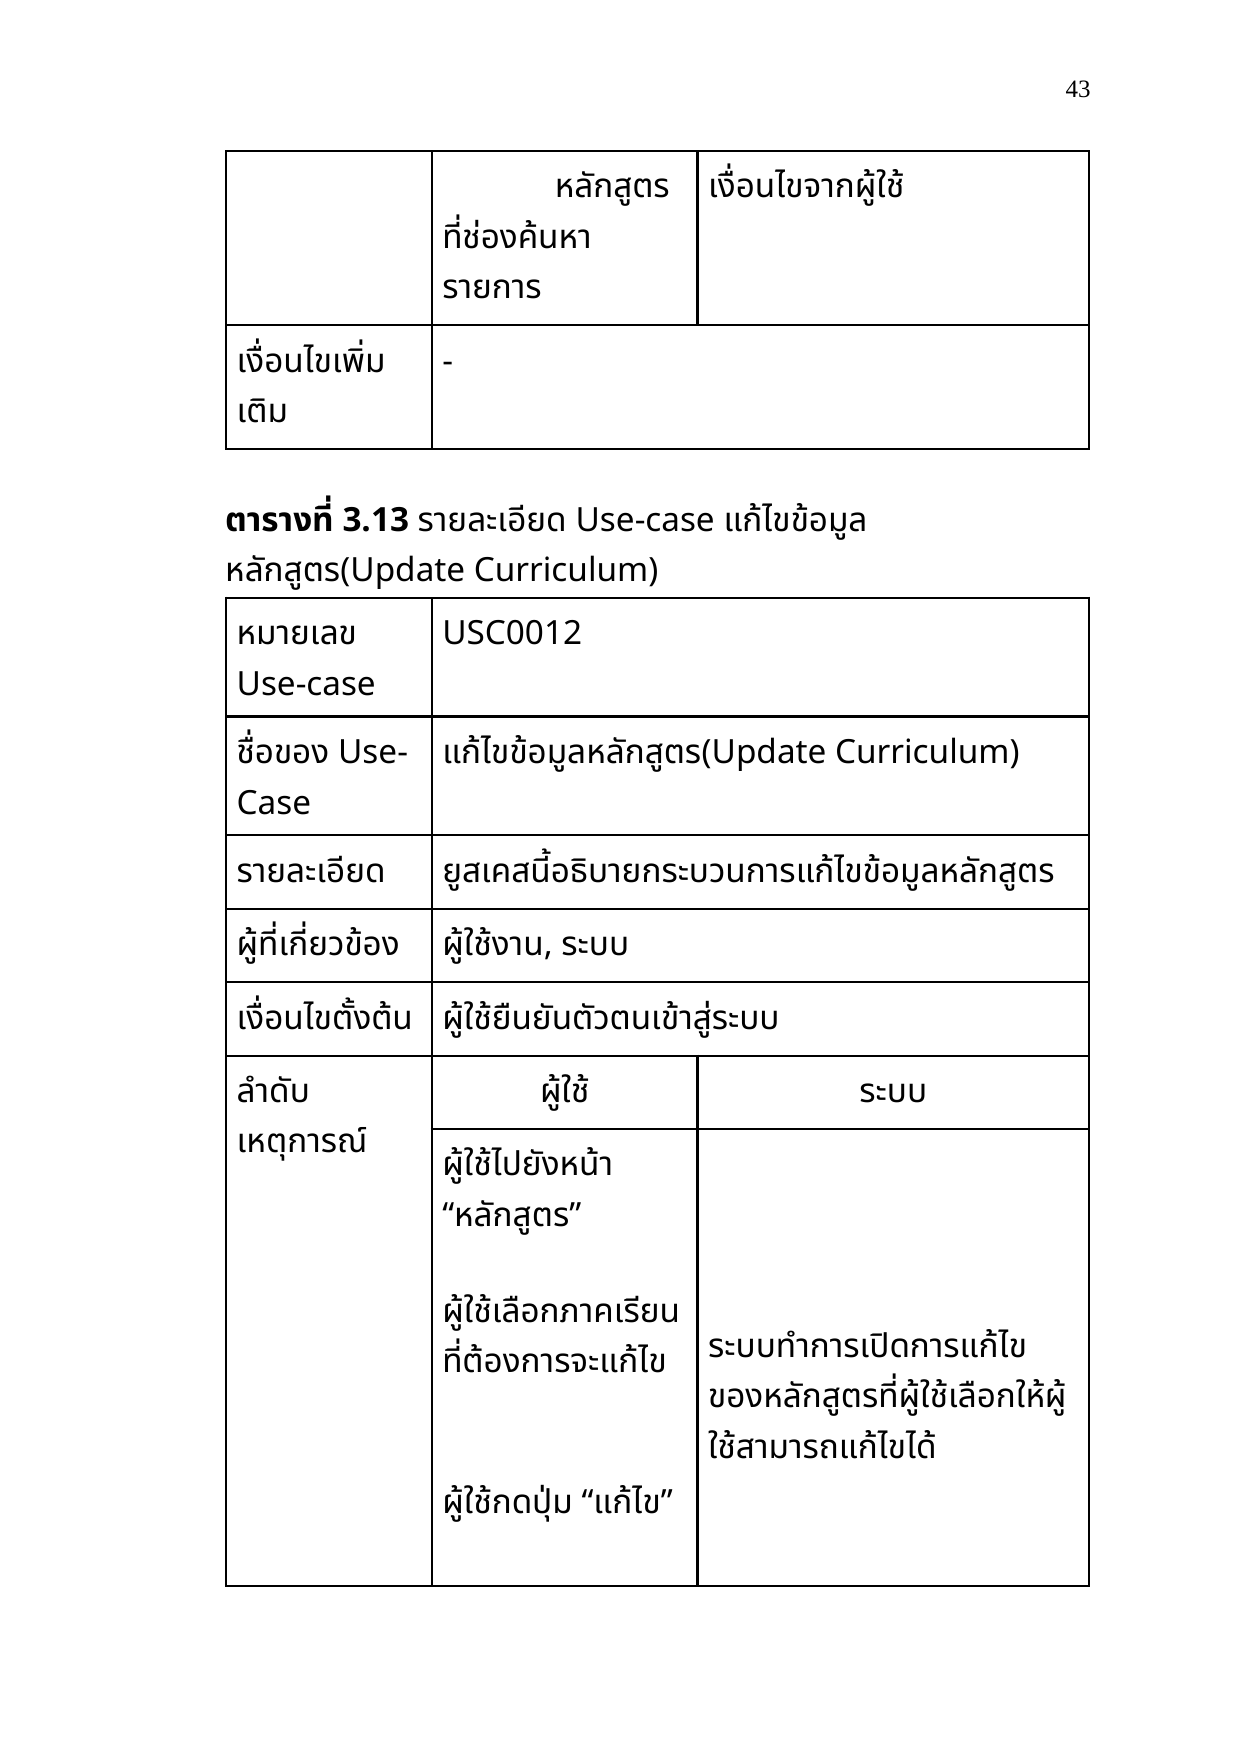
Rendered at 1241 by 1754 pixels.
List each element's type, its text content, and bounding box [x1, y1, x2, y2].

table_cell แก้ไขข้อมูลหลักสูตร(Update Curriculum) [433, 718, 1088, 834]
table_cell ระบบ [699, 1057, 1088, 1128]
table_header หมายเลข Use-case [227, 599, 431, 715]
table_cell ผู้ใช้ยืนยันตัวตนเข้าสู่ระบบ [433, 983, 1088, 1054]
table_cell ชื่อของ Use-Case [227, 718, 431, 834]
table_cell ยูสเคสนี้อธิบายกระบวนการแก้ไขข้อมูลหลักสูตร [433, 836, 1088, 908]
table_cell ผู้ใช้งาน, ระบบ [433, 910, 1088, 981]
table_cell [699, 1130, 1088, 1584]
table_cell ผู้ที่เกี่ยวข้อง [227, 910, 431, 981]
table_cell เงื่อนไขตั้งต้น [227, 983, 431, 1054]
table_cell ผู้ใช้ [433, 1057, 696, 1128]
table_cell รายละเอียด [227, 836, 431, 908]
table_cell เงื่อนไขเพิ่มเติม [227, 326, 431, 448]
table_cell - [433, 326, 1088, 448]
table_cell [433, 1130, 696, 1584]
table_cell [699, 152, 1088, 324]
table_header USC0012 [433, 599, 1088, 715]
table_cell ลำดับเหตุการณ์ [227, 1057, 431, 1584]
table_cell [433, 152, 696, 324]
